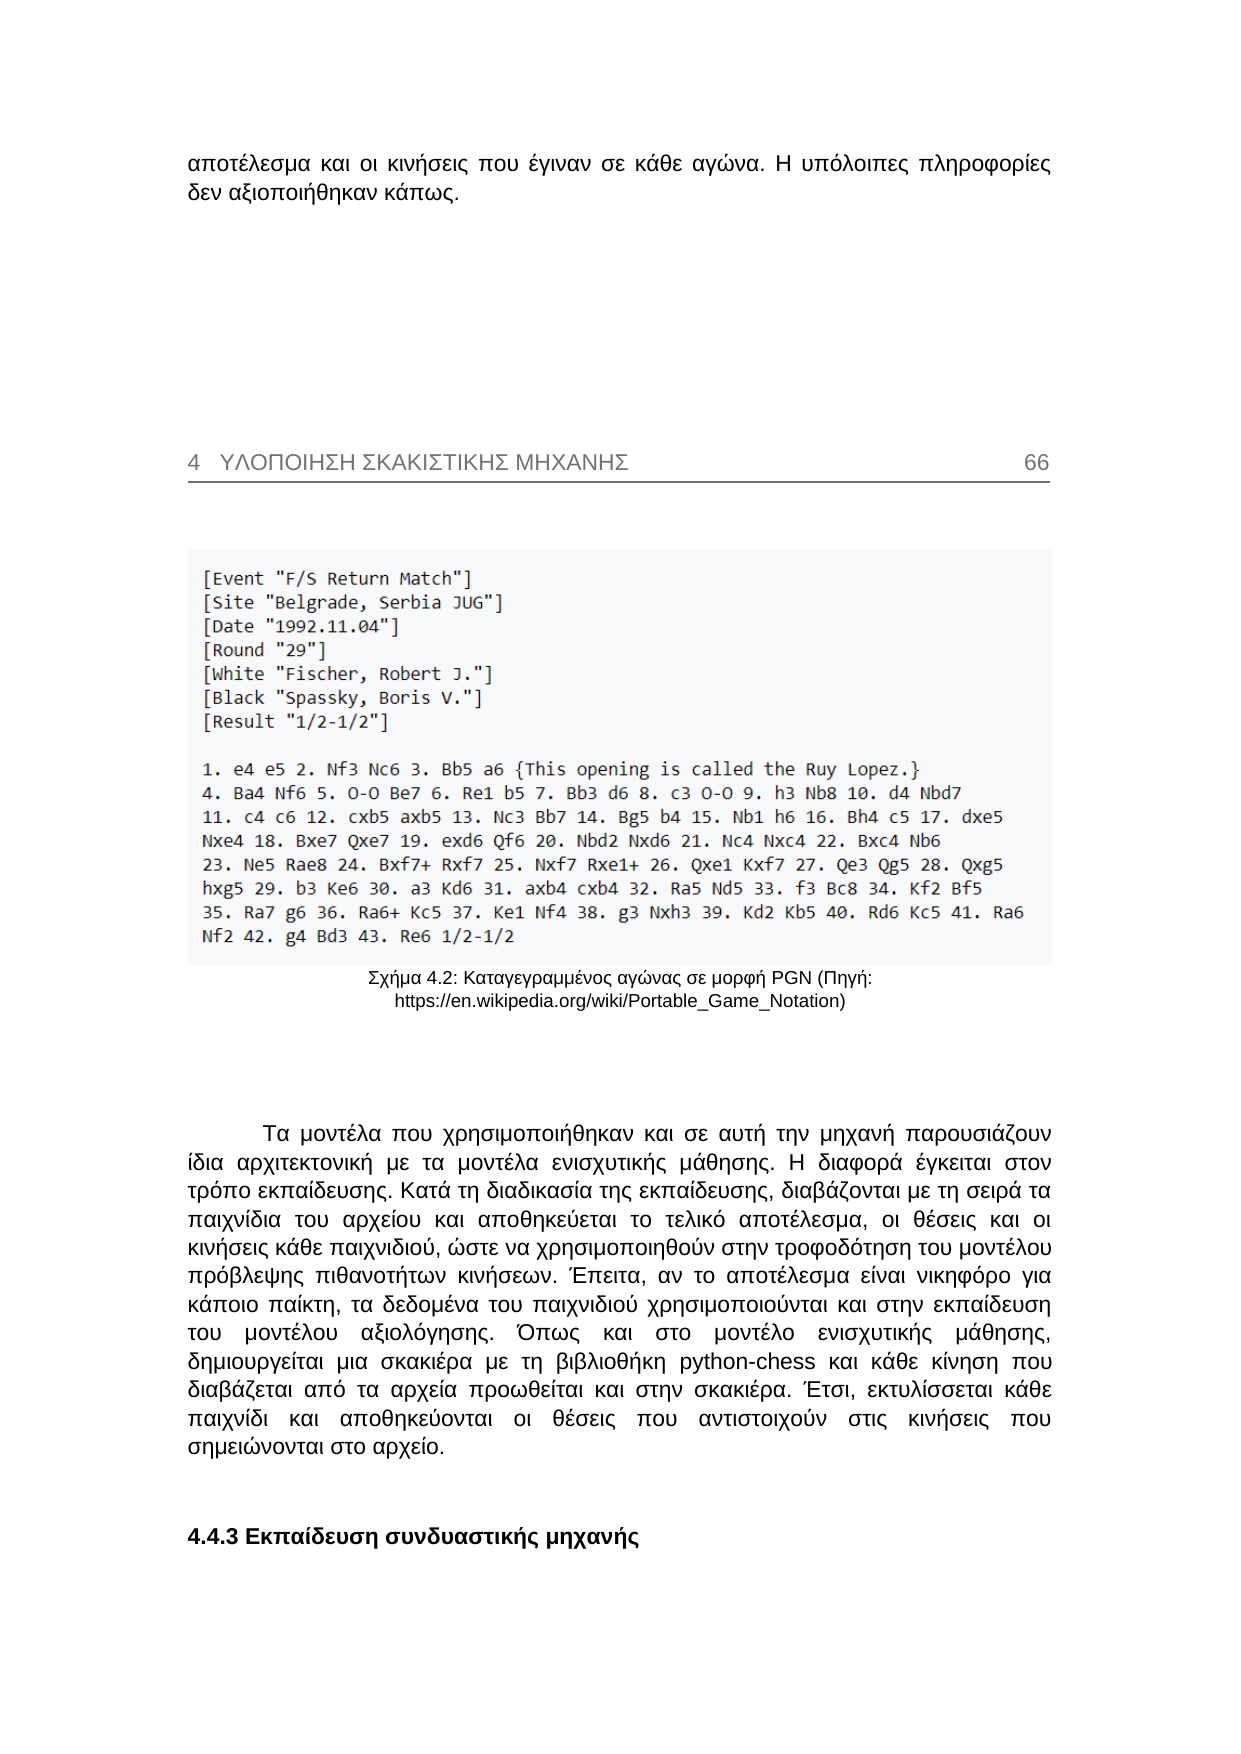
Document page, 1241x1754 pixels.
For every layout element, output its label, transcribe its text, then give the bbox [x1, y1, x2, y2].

text Σχήμα 4.2: Καταγεγραμμένος αγώνας σε μορφή PGN (Πηγή: https://en.wikipedia.org/wiki/Portable_Game_Notation) [187, 966, 1053, 1012]
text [187, 150, 1053, 205]
text 4 ΥΛΟΠΟΙΗΣΗ ΣΚΑΚΙΣΤΙΚΗΣ ΜΗΧΑΝΗΣ 66 [187, 449, 1053, 485]
picture [187, 549, 1053, 966]
subtitle 4.4.3 Εκπαίδευση συνδυαστικής μηχανής [187, 1523, 1053, 1550]
text Τα μοντέλα που χρησιμοποιήθηκαν και σε αυτή την μηχανή παρουσιάζουν ίδια αρχιτεκτονική με τα μοντέλα ενισχυτικής μάθησης. Η διαφορά έγκειται στον τρόπο εκπαίδευσης. Κατά τη διαδικασία της εκπαίδευσης, διαβάζονται με τη σειρά τα παιχνίδια του αρχείου και αποθηκεύεται το τελικό αποτέλεσμα, οι θέσεις και οι κινήσεις κάθε παιχνιδιού, ώστε να χρησιμοποιηθούν στην τροφοδότηση του μοντέλου πρόβλεψης πιθανοτήτων κινήσεων. Έπειτα, αν το αποτέλεσμα είναι νικηφόρο για κάποιο παίκτη, τα δεδομένα του παιχνιδιού χρησιμοποιούνται και στην εκπαίδευση του μοντέλου αξιολόγησης. Όπως και στο μοντέλο ενισχυτικής μάθησης, δημιουργείται μια σκακιέρα με τη βιβλιοθήκη python-chess και κάθε κίνηση που διαβάζεται από τα αρχεία προωθείται και στην σκακιέρα. Έτσι, εκτυλίσσεται κάθε παιχνίδι και αποθηκεύονται οι θέσεις που αντιστοιχούν στις κινήσεις που σημειώνονται στο αρχείο. [187, 1120, 1053, 1459]
